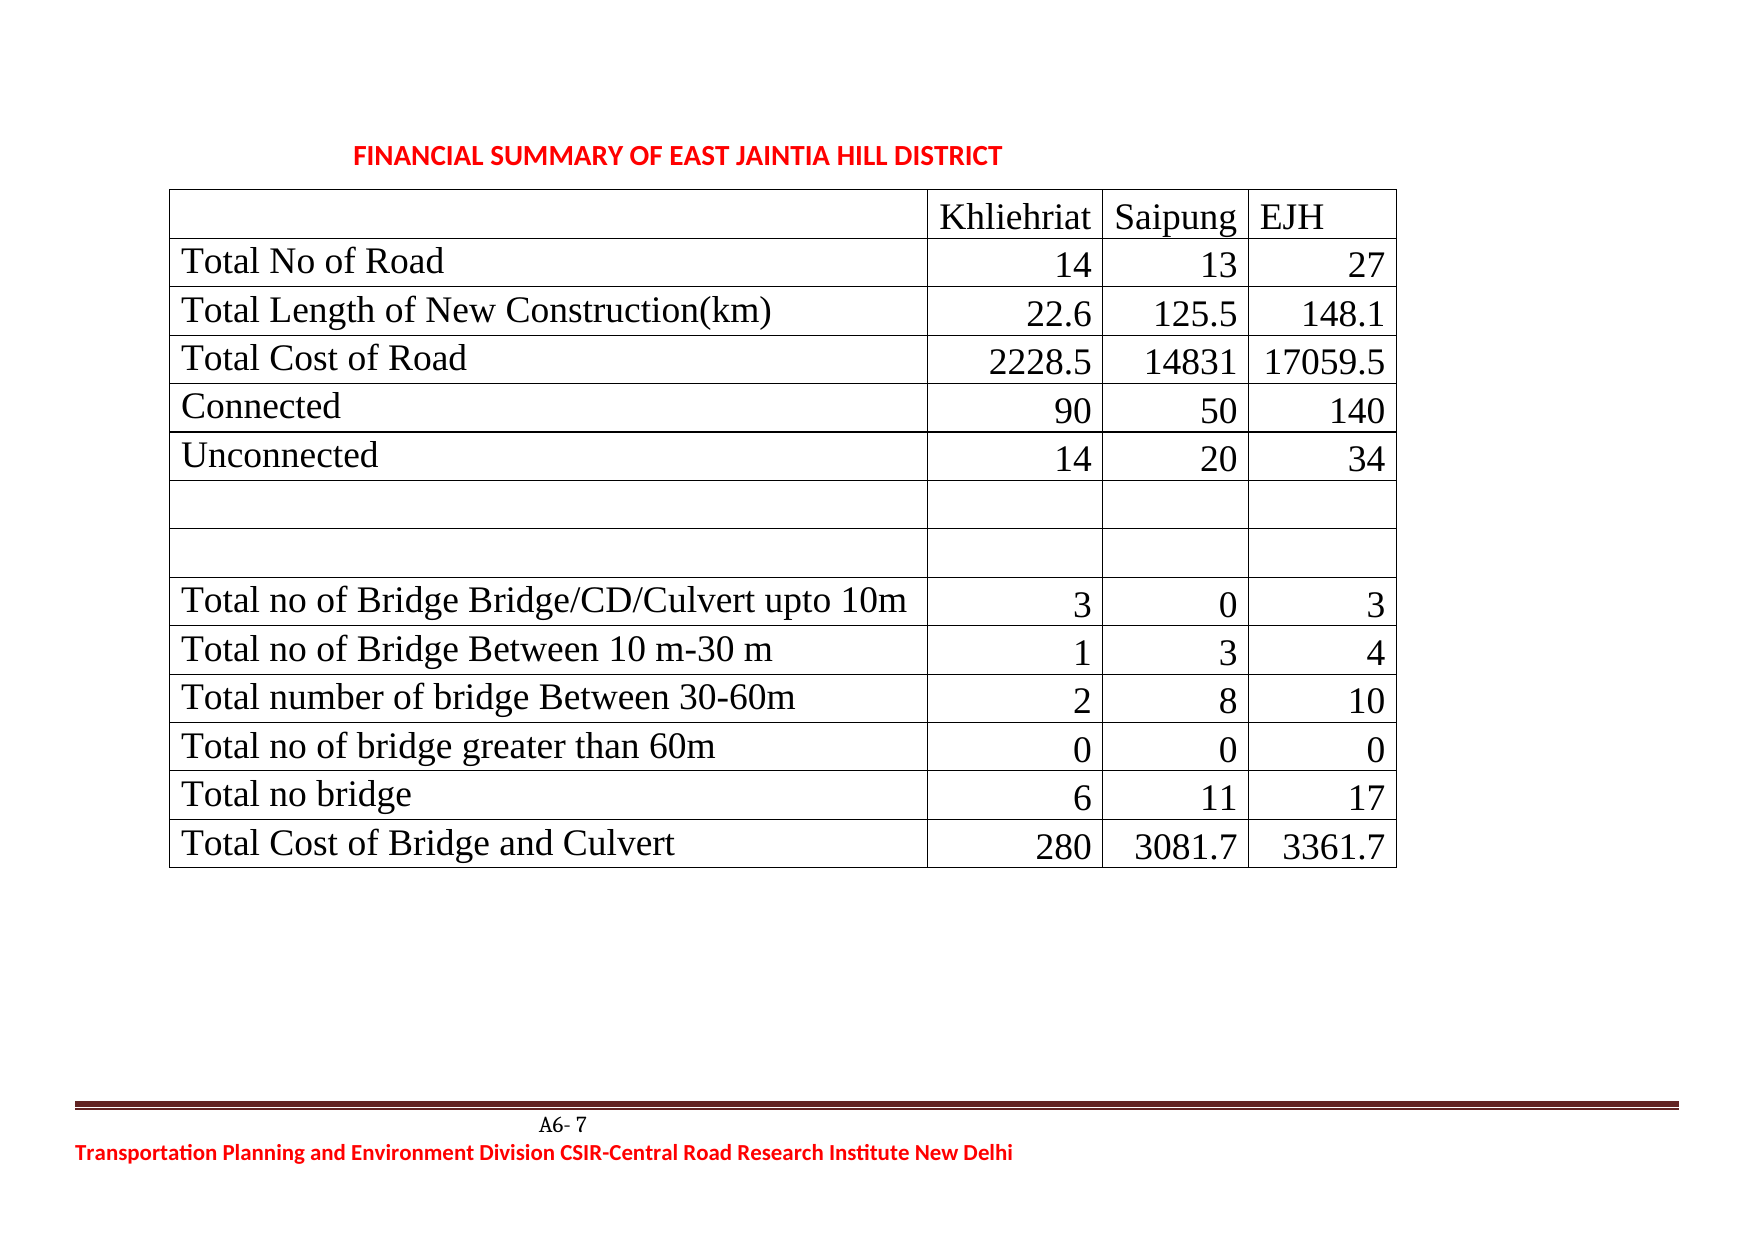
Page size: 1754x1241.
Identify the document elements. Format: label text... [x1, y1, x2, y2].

table_cell Total Cost of Road [170, 336, 927, 383]
table_cell 4 [1249, 626, 1396, 673]
table_cell 14 [928, 433, 1102, 480]
table_cell 6 [928, 771, 1102, 819]
table_cell Total No of Road [170, 239, 927, 286]
table_cell 0 [1249, 723, 1396, 770]
table_header [170, 190, 927, 238]
table_cell 17 [1249, 771, 1396, 819]
table_cell [1249, 481, 1396, 528]
table_cell 2228.5 [928, 336, 1102, 383]
text FINANCIAL SUMMARY OF EAST JAINTIA HILL DISTRICT [75, 137, 1679, 172]
table_cell [170, 529, 927, 577]
table_cell 3 [1103, 626, 1248, 673]
table_cell 90 [928, 384, 1102, 431]
table_cell 0 [1103, 578, 1248, 625]
table_cell 27 [1249, 239, 1396, 286]
table_cell 11 [1103, 771, 1248, 819]
table_cell Total no of Bridge Between 10 m-30 m [170, 626, 927, 673]
table_cell 22.6 [928, 287, 1102, 334]
table_cell 148.1 [1249, 287, 1396, 334]
table_cell 3 [928, 578, 1102, 625]
table_cell 125.5 [1103, 287, 1248, 334]
table_cell Total no of bridge greater than 60m [170, 723, 927, 770]
table_cell Total no bridge [170, 771, 927, 819]
table_cell 34 [1249, 433, 1396, 480]
table_cell [1249, 529, 1396, 577]
table_cell Total no of Bridge Bridge/CD/Culvert upto 10m [170, 578, 927, 625]
table_cell [170, 481, 927, 528]
table_cell 140 [1249, 384, 1396, 431]
table_cell 3 [1249, 578, 1396, 625]
table_header Saipung [1103, 190, 1248, 238]
table_cell 0 [1103, 723, 1248, 770]
table_cell Total Cost of Bridge and Culvert [170, 820, 927, 867]
table_header Khliehriat [928, 190, 1102, 238]
table_cell 20 [1103, 433, 1248, 480]
table_cell 3361.7 [1249, 820, 1396, 867]
table_cell 0 [928, 723, 1102, 770]
table_cell 8 [1103, 675, 1248, 722]
table_cell [1103, 481, 1248, 528]
table_cell [928, 529, 1102, 577]
table_cell Total Length of New Construction(km) [170, 287, 927, 334]
table_cell 280 [928, 820, 1102, 867]
table_cell Total number of bridge Between 30-60m [170, 675, 927, 722]
table_cell 50 [1103, 384, 1248, 431]
table_cell 13 [1103, 239, 1248, 286]
table_cell 17059.5 [1249, 336, 1396, 383]
table_cell [928, 481, 1102, 528]
table_cell [1103, 529, 1248, 577]
table_cell 3081.7 [1103, 820, 1248, 867]
table_cell 14831 [1103, 336, 1248, 383]
table_header EJH [1249, 190, 1396, 238]
table_cell 14 [928, 239, 1102, 286]
table_cell Unconnected [170, 433, 927, 480]
table_cell Connected [170, 384, 927, 431]
table_cell 10 [1249, 675, 1396, 722]
table_cell 2 [928, 675, 1102, 722]
table_cell 1 [928, 626, 1102, 673]
